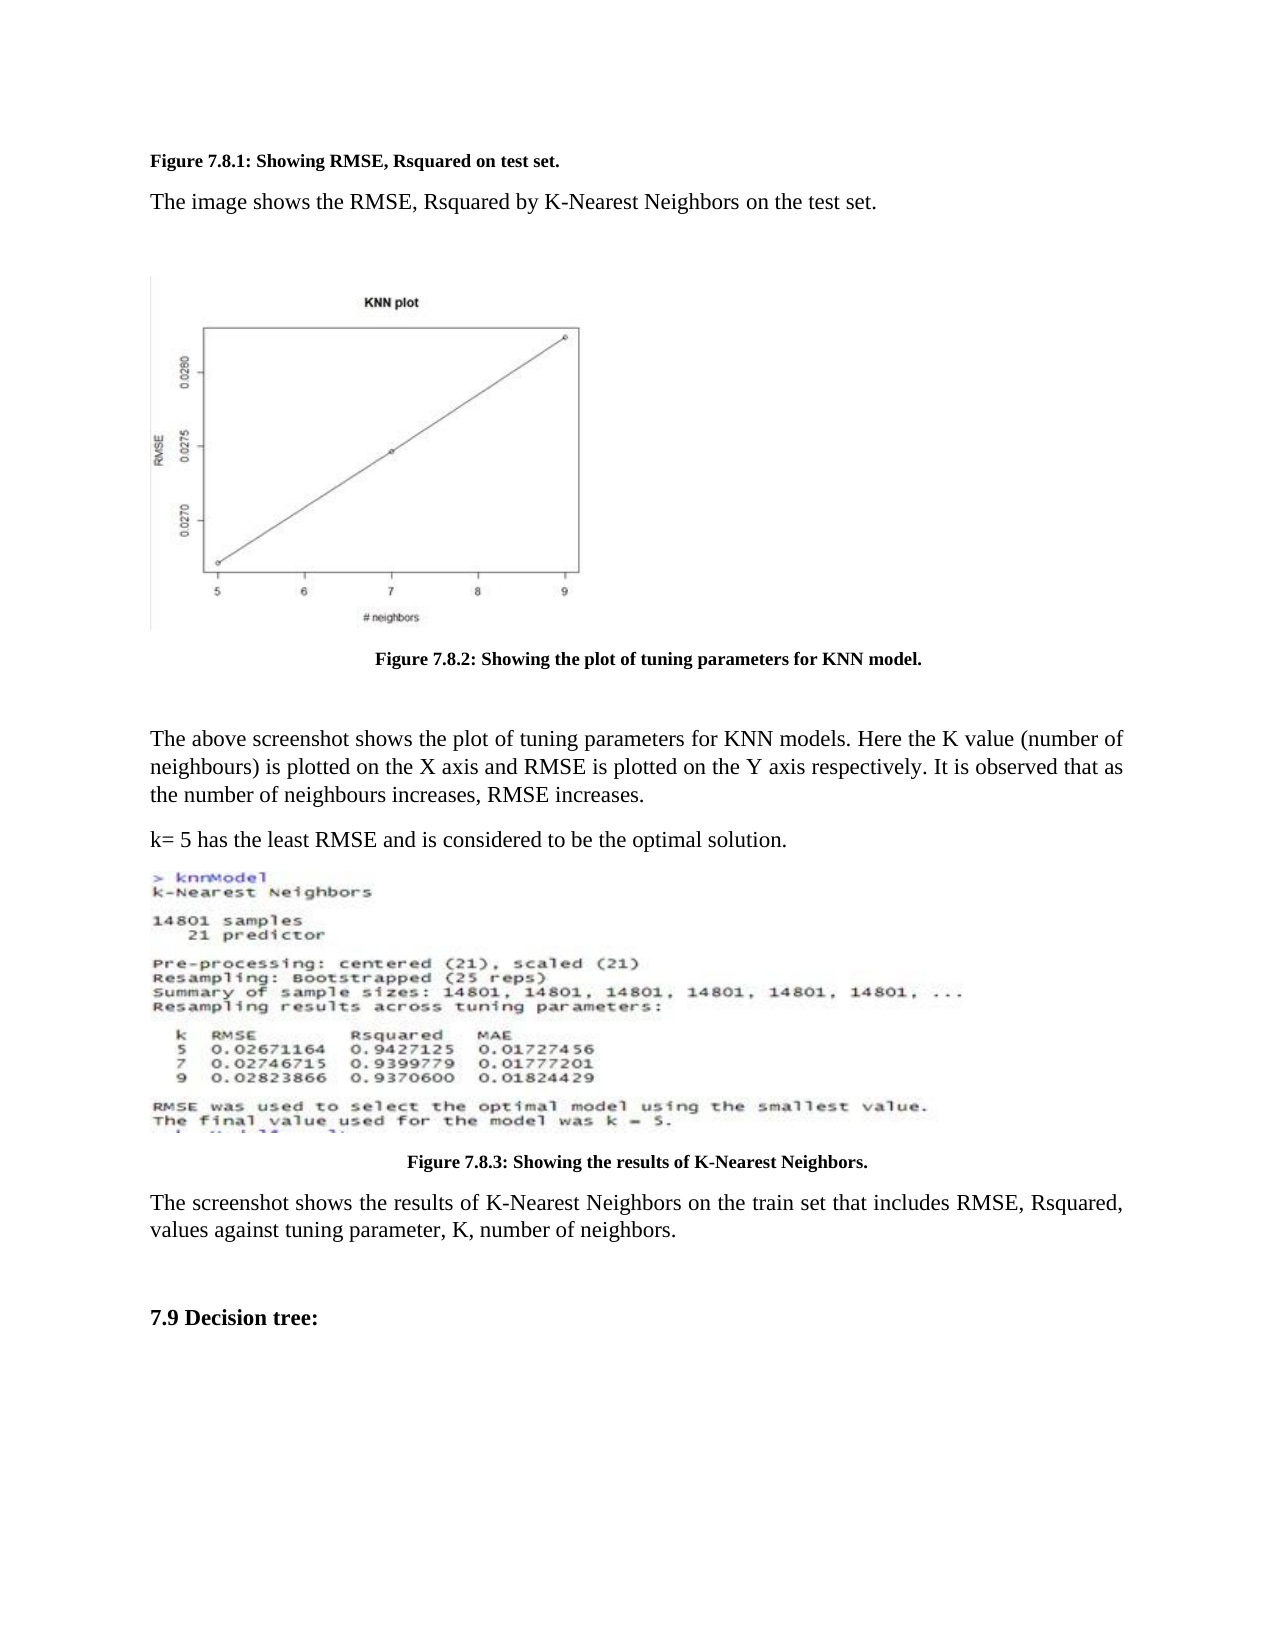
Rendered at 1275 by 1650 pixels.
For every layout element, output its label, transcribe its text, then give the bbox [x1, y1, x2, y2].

picture [150, 276, 599, 630]
text Figure 7.8.1: Showing RMSE, Rsquared on test set. [150, 150, 1125, 172]
text Figure 7.8.3: Showing the results of K-Nearest Neighbors. [150, 1151, 1125, 1173]
picture [150, 871, 1091, 1133]
text The screenshot shows the results of K-Nearest Neighbors on the train set that includes RMSE, Rsquared, values against tuning parameter, K, number of neighbors. [150, 1189, 1125, 1242]
text The image shows the RMSE, Rsquared by K-Nearest Neighbors on the test set. [150, 188, 1125, 214]
text 7.9 Decision tree: [150, 1304, 1125, 1330]
text Figure 7.8.2: Showing the plot of tuning parameters for KNN model. [300, 648, 1125, 670]
text The above screenshot shows the plot of tuning parameters for KNN models. Here the K value (number of neighbours) is plotted on the X axis and RMSE is plotted on the Y axis respectively. It is observed that as the number of neighbours increases, RMSE increases. [150, 724, 1125, 808]
text k= 5 has the least RMSE and is considered to be the optimal solution. [150, 827, 1125, 853]
